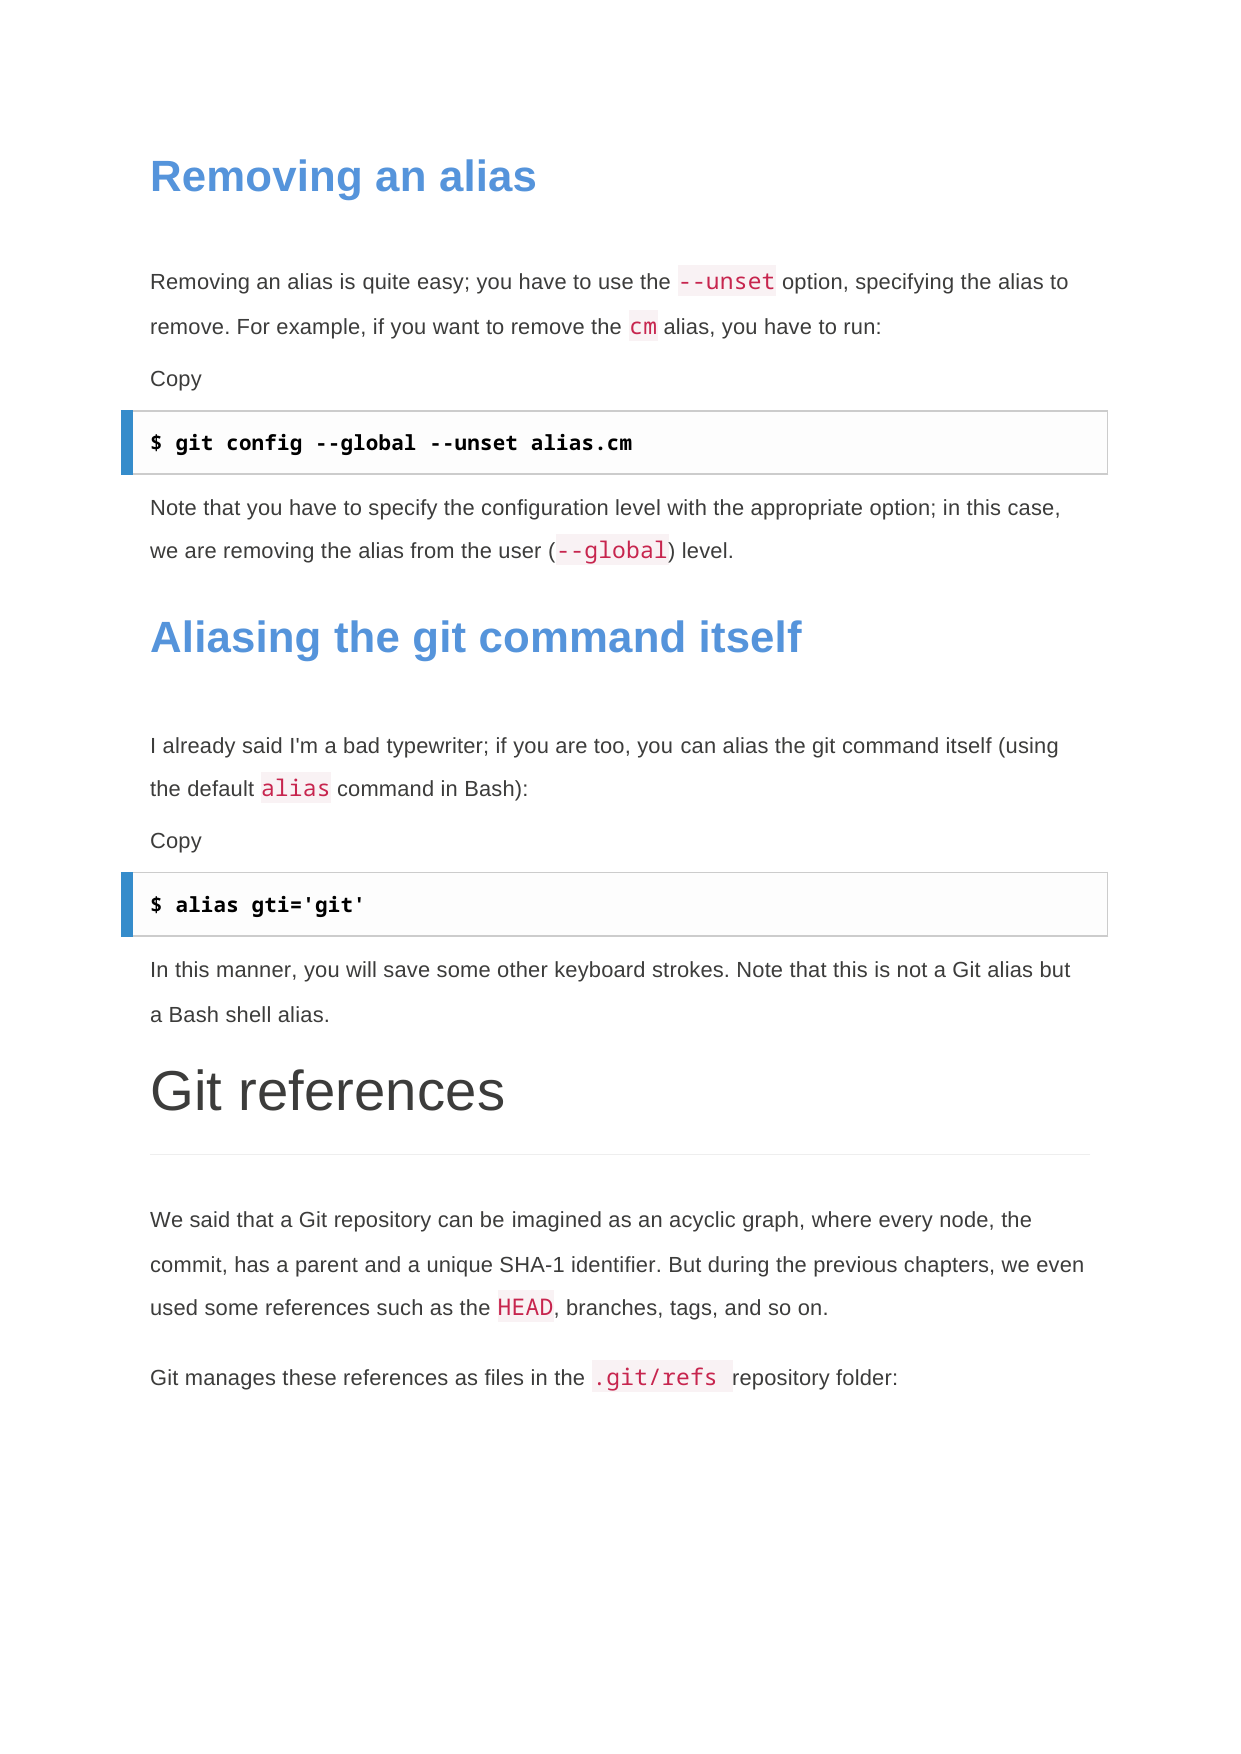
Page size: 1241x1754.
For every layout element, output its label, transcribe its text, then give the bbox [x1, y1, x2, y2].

text We said that a Git repository can be imagined as an acyclic graph, where every node, the commit, has a parent and a unique SHA-1 identifier. But during the previous chapters, we even used some references such as the HEAD, branches, tags, and so on. [150, 1187, 1090, 1322]
text Removing an alias is quite easy; you have to use the --unset option, specifying the alias to remove. For example, if you want to remove the cm alias, you have to run: [150, 251, 1090, 341]
text $ git config --global --unset alias.cm [133, 412, 1107, 473]
text $ alias gti='git' [133, 873, 1107, 935]
subtitle Removing an alias [150, 150, 1090, 200]
text In this manner, you will save some other keyboard strokes. Note that this is not a Git alias but a Bash shell alias. [150, 937, 1090, 1027]
text Copy [150, 828, 1090, 853]
text I already said I'm a bad typewriter; if you are too, you can alias the git command itself (using the default alias command in Bash): [150, 713, 1090, 803]
text Copy [150, 366, 1090, 391]
text Note that you have to specify the configuration level with the appropriate option; in this case, we are removing the alias from the user (--global) level. [150, 475, 1090, 565]
text Git manages these references as files in the .git/refs repository folder: [150, 1347, 1090, 1392]
subtitle Git references [150, 1058, 1090, 1154]
subtitle Aliasing the git command itself [150, 612, 1090, 662]
